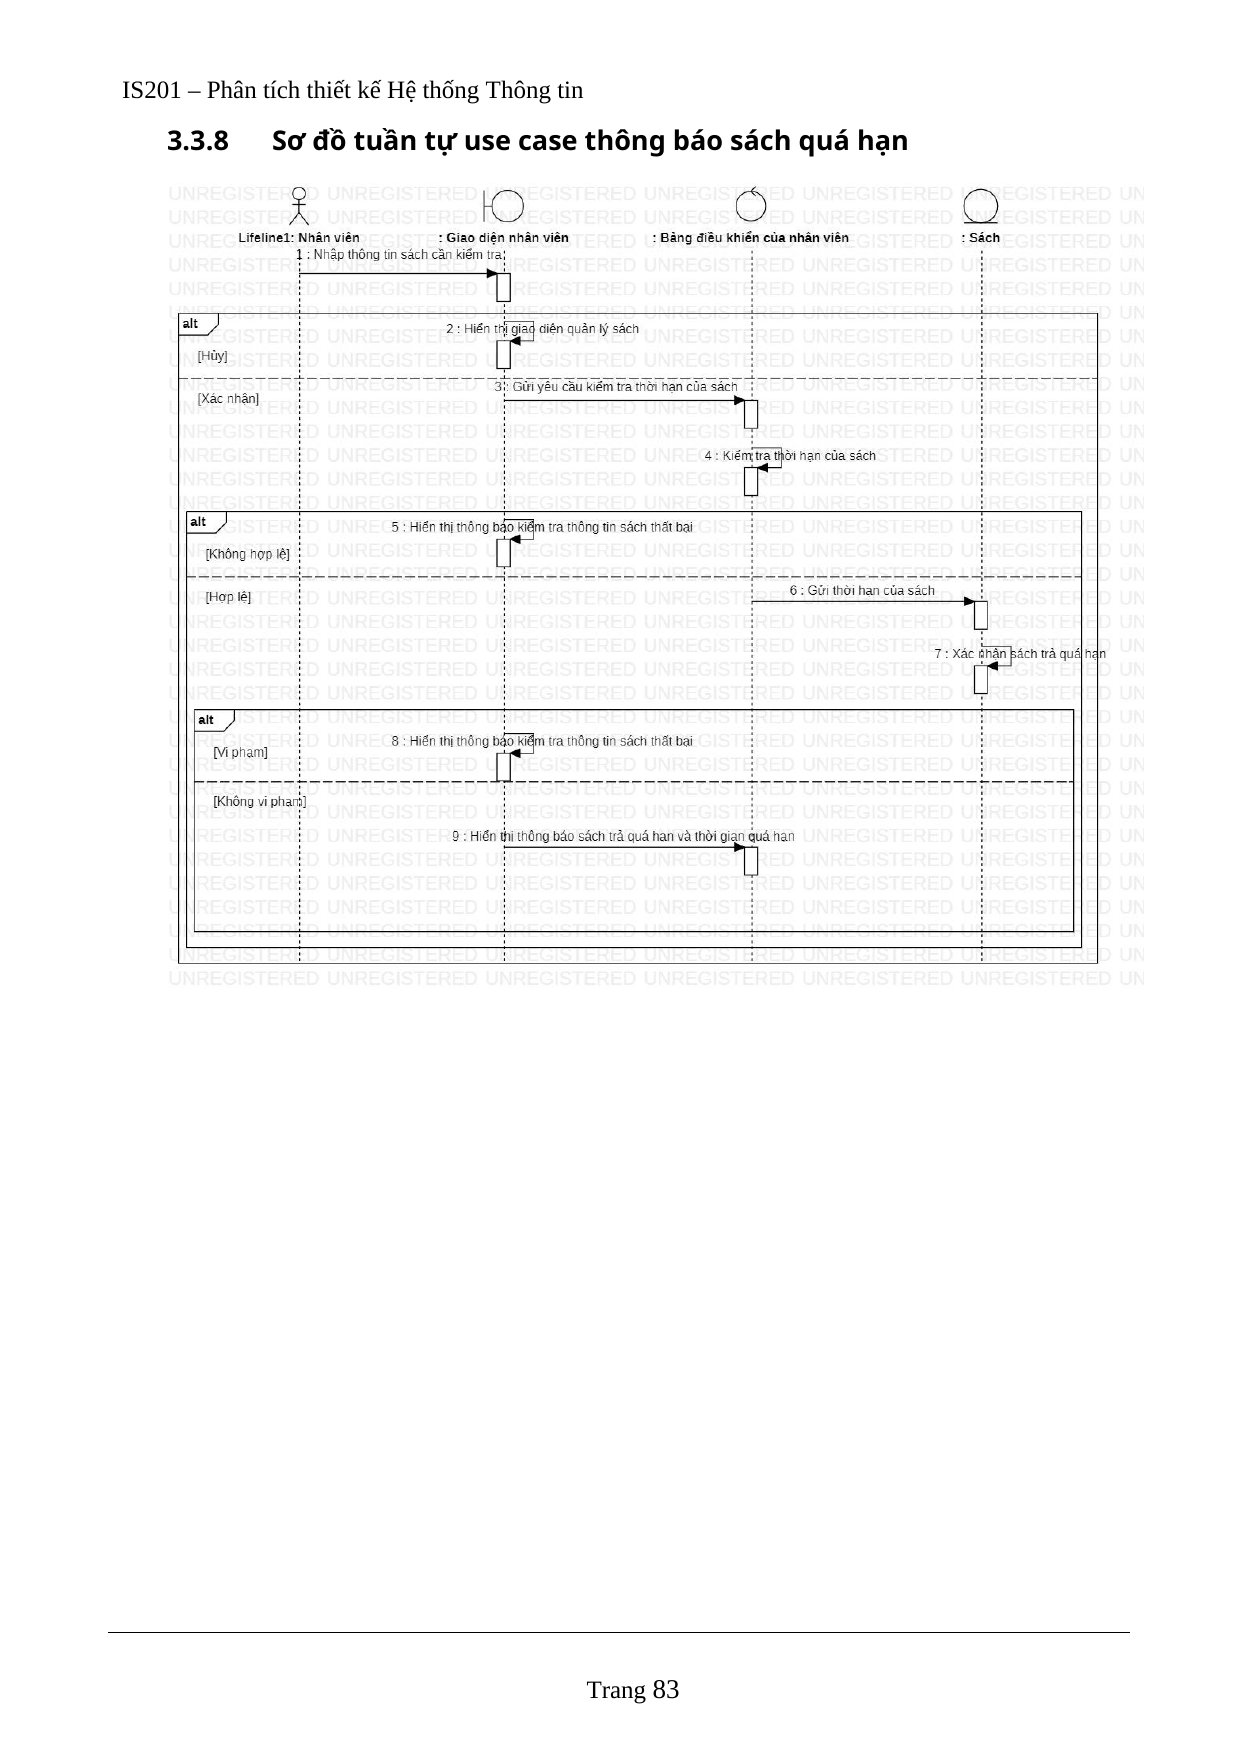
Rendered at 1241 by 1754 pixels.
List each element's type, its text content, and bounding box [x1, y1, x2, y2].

list Sơ đồ tuần tự use case thông báo sách quá hạn [167, 122, 1144, 159]
picture [168, 176, 1144, 1002]
